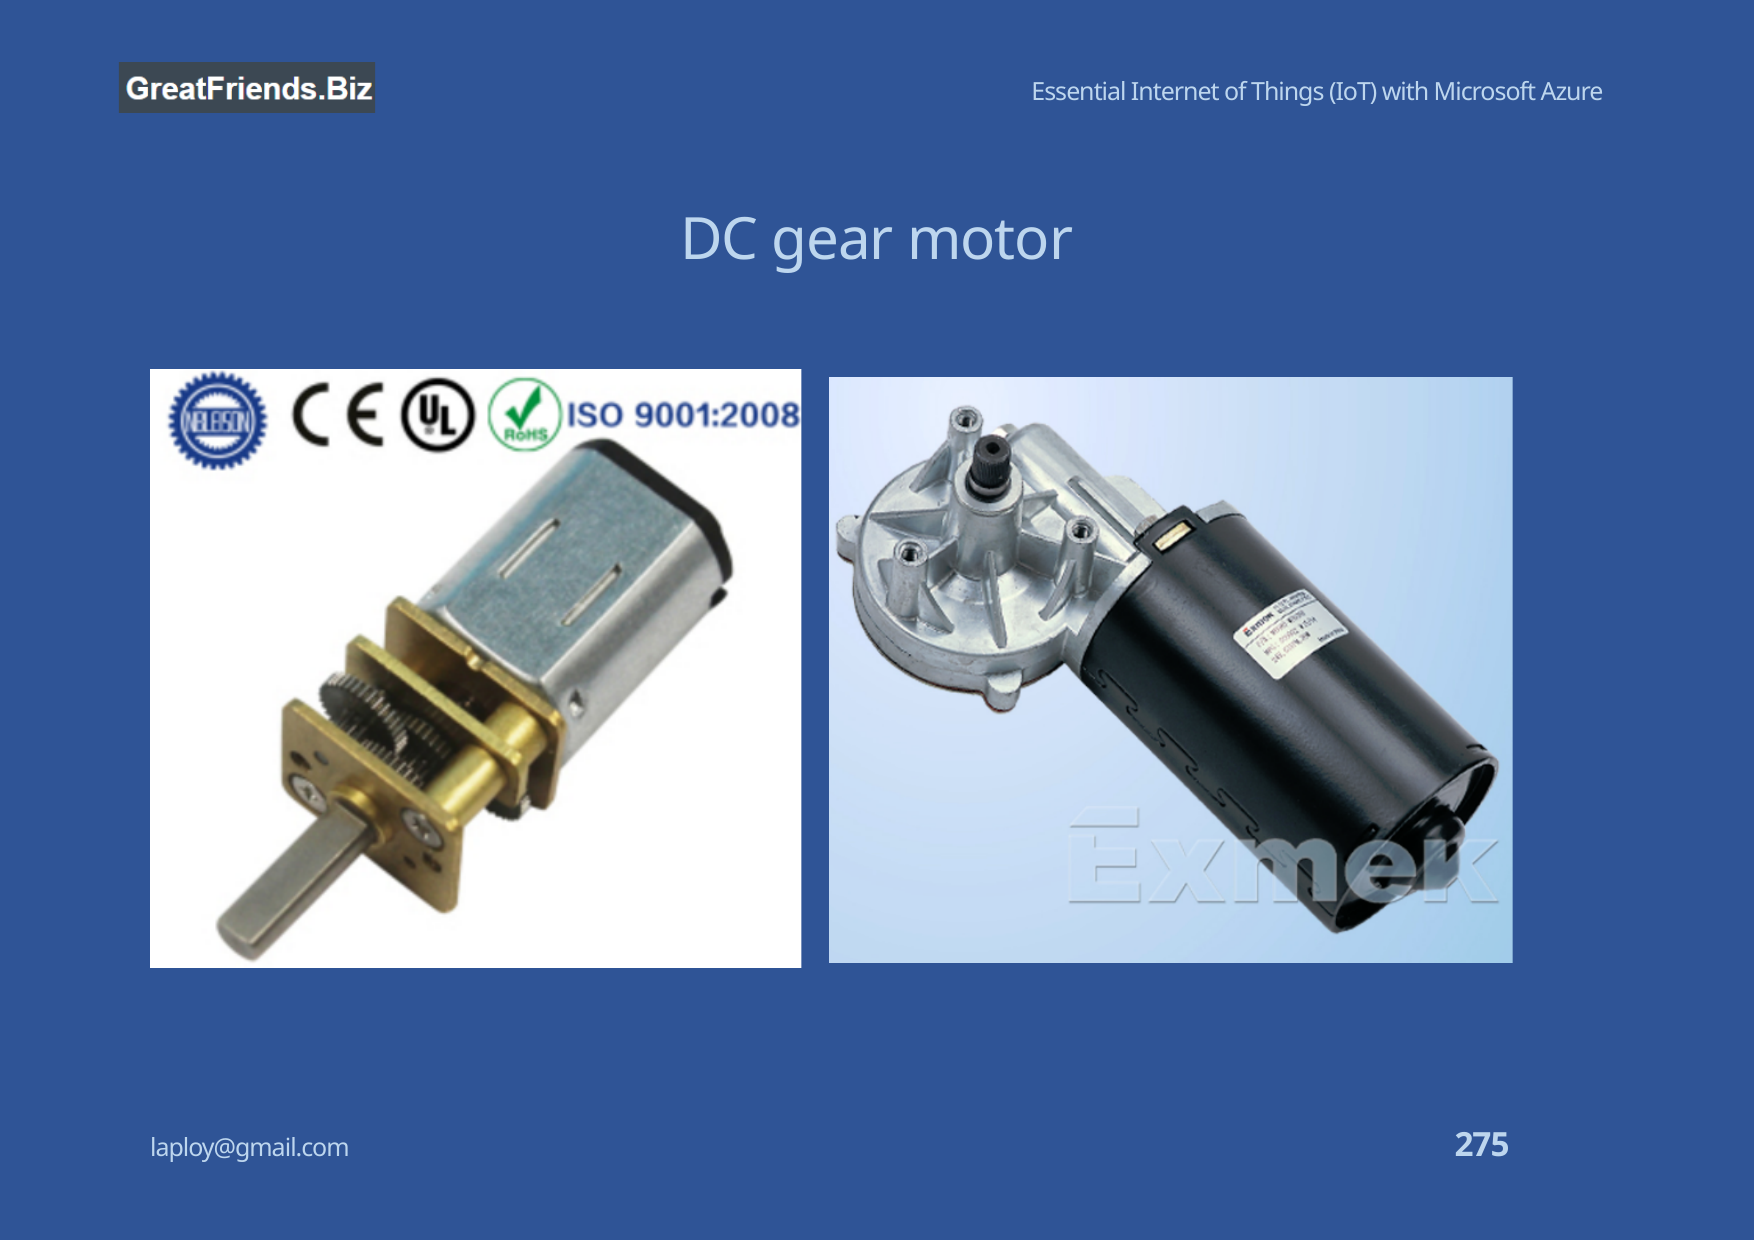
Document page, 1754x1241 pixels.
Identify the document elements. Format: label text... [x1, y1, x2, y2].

picture [118, 62, 375, 113]
picture [829, 377, 1513, 963]
picture [150, 369, 802, 968]
title DC gear motor [150, 197, 1604, 276]
